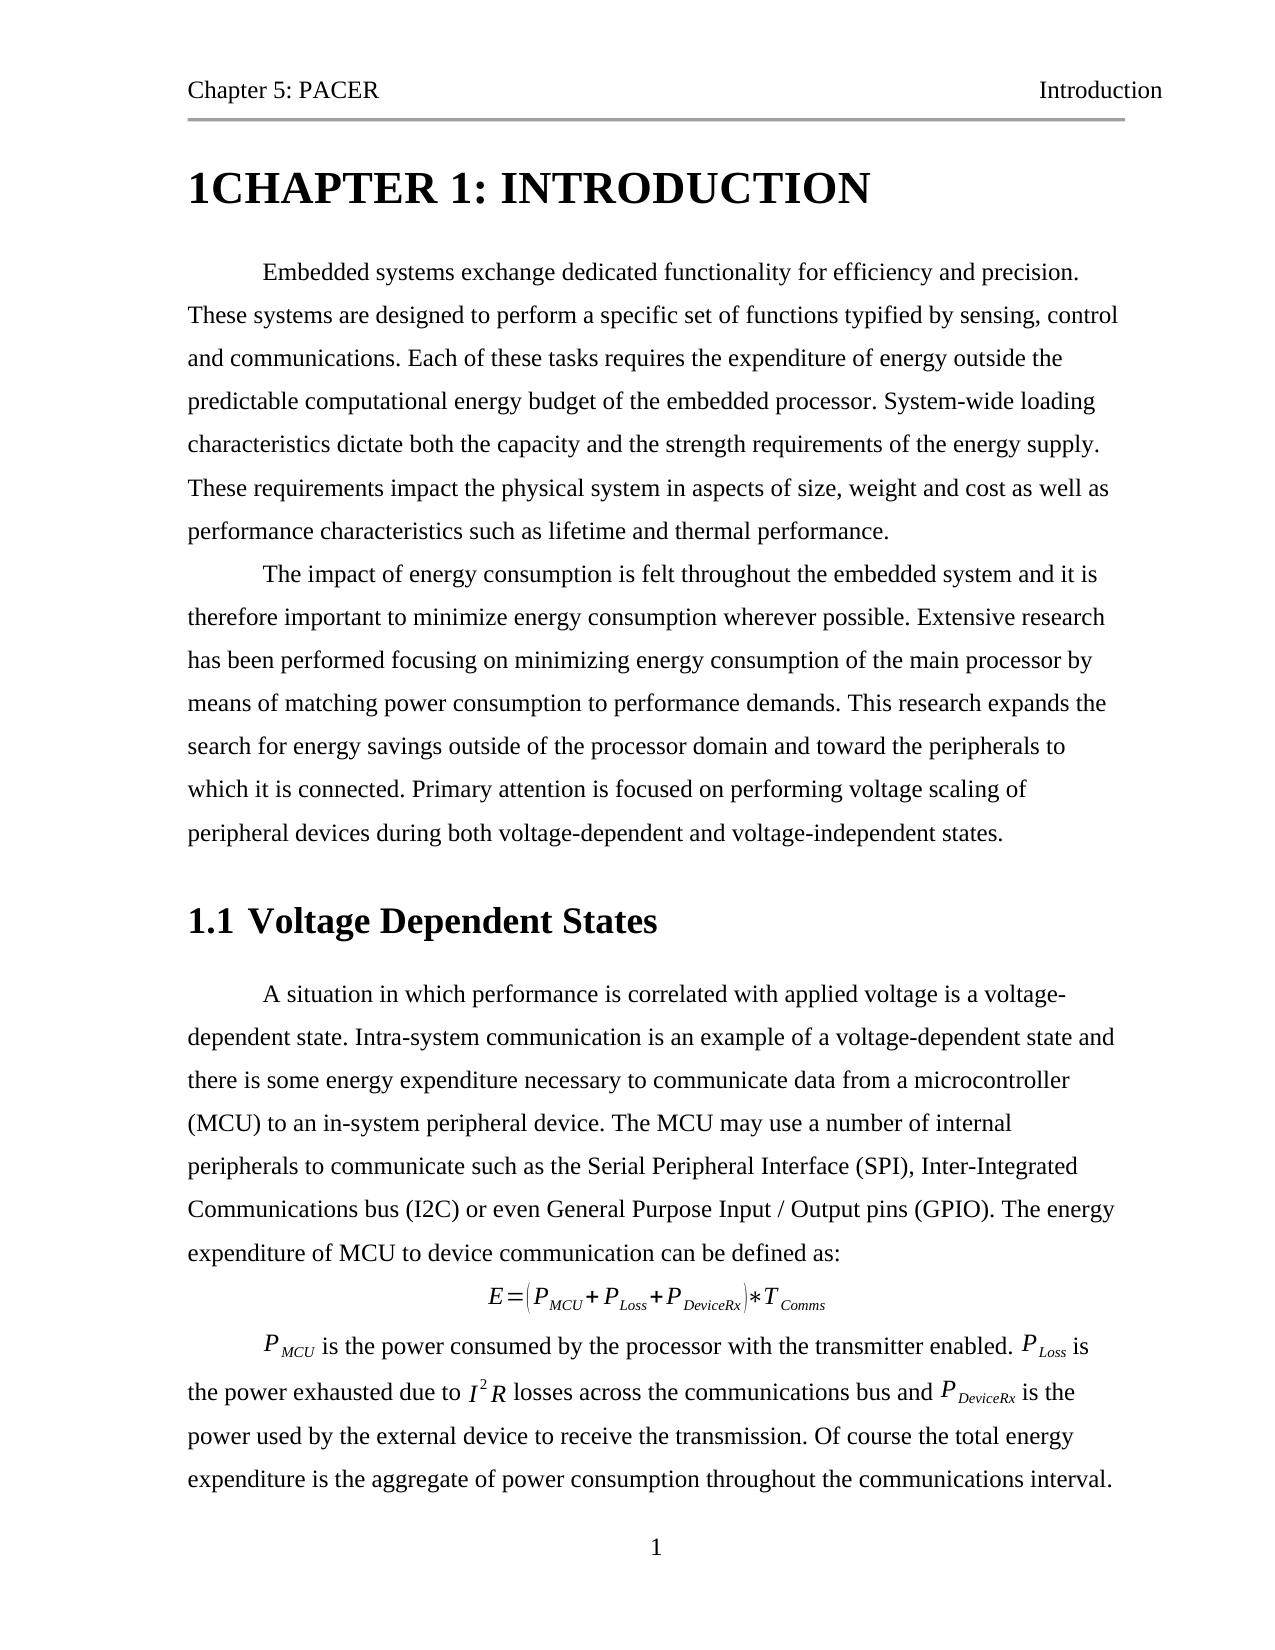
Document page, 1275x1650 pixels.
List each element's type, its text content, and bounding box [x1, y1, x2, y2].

text is the power consumed by the processor with the transmitter enabled. is the power exhausted due to losses across the communications bus and is the power used by the external device to receive the transmission. Of course the total energy expenditure is the aggregate of power consumption throughout the communications interval. [187, 1330, 1125, 1493]
text Embedded systems exchange dedicated functionality for efficiency and precision. These systems are designed to perform a specific set of functions typified by sensing, control and communications. Each of these tasks requires the expenditure of energy outside the predictable computational energy budget of the embedded processor. System-wide loading characteristics dictate both the capacity and the strength requirements of the energy supply. These requirements impact the physical system in aspects of size, weight and cost as well as performance characteristics such as lifetime and thermal performance. [187, 257, 1125, 544]
subtitle Chapter 1: Introduction [187, 161, 1125, 214]
subtitle Voltage Dependent States [187, 898, 1125, 941]
text The impact of energy consumption is felt throughout the embedded system and it is therefore important to minimize energy consumption wherever possible. Extensive research has been performed focusing on minimizing energy consumption of the main processor by means of matching power consumption to performance demands. This research expands the search for energy savings outside of the processor domain and toward the peripherals to which it is connected. Primary attention is focused on performing voltage scaling of peripheral devices during both voltage-dependent and voltage-independent states. [187, 559, 1125, 846]
text A situation in which performance is correlated with applied voltage is a voltage-dependent state. Intra-system communication is an example of a voltage-dependent state and there is some energy expenditure necessary to communicate data from a microcontroller (MCU) to an in-system peripheral device. The MCU may use a number of internal peripherals to communicate such as the Serial Peripheral Interface (SPI), Inter-Integrated Communications bus (I2C) or even General Purpose Input / Output pins (GPIO). The energy expenditure of MCU to device communication can be defined as: [187, 979, 1125, 1266]
